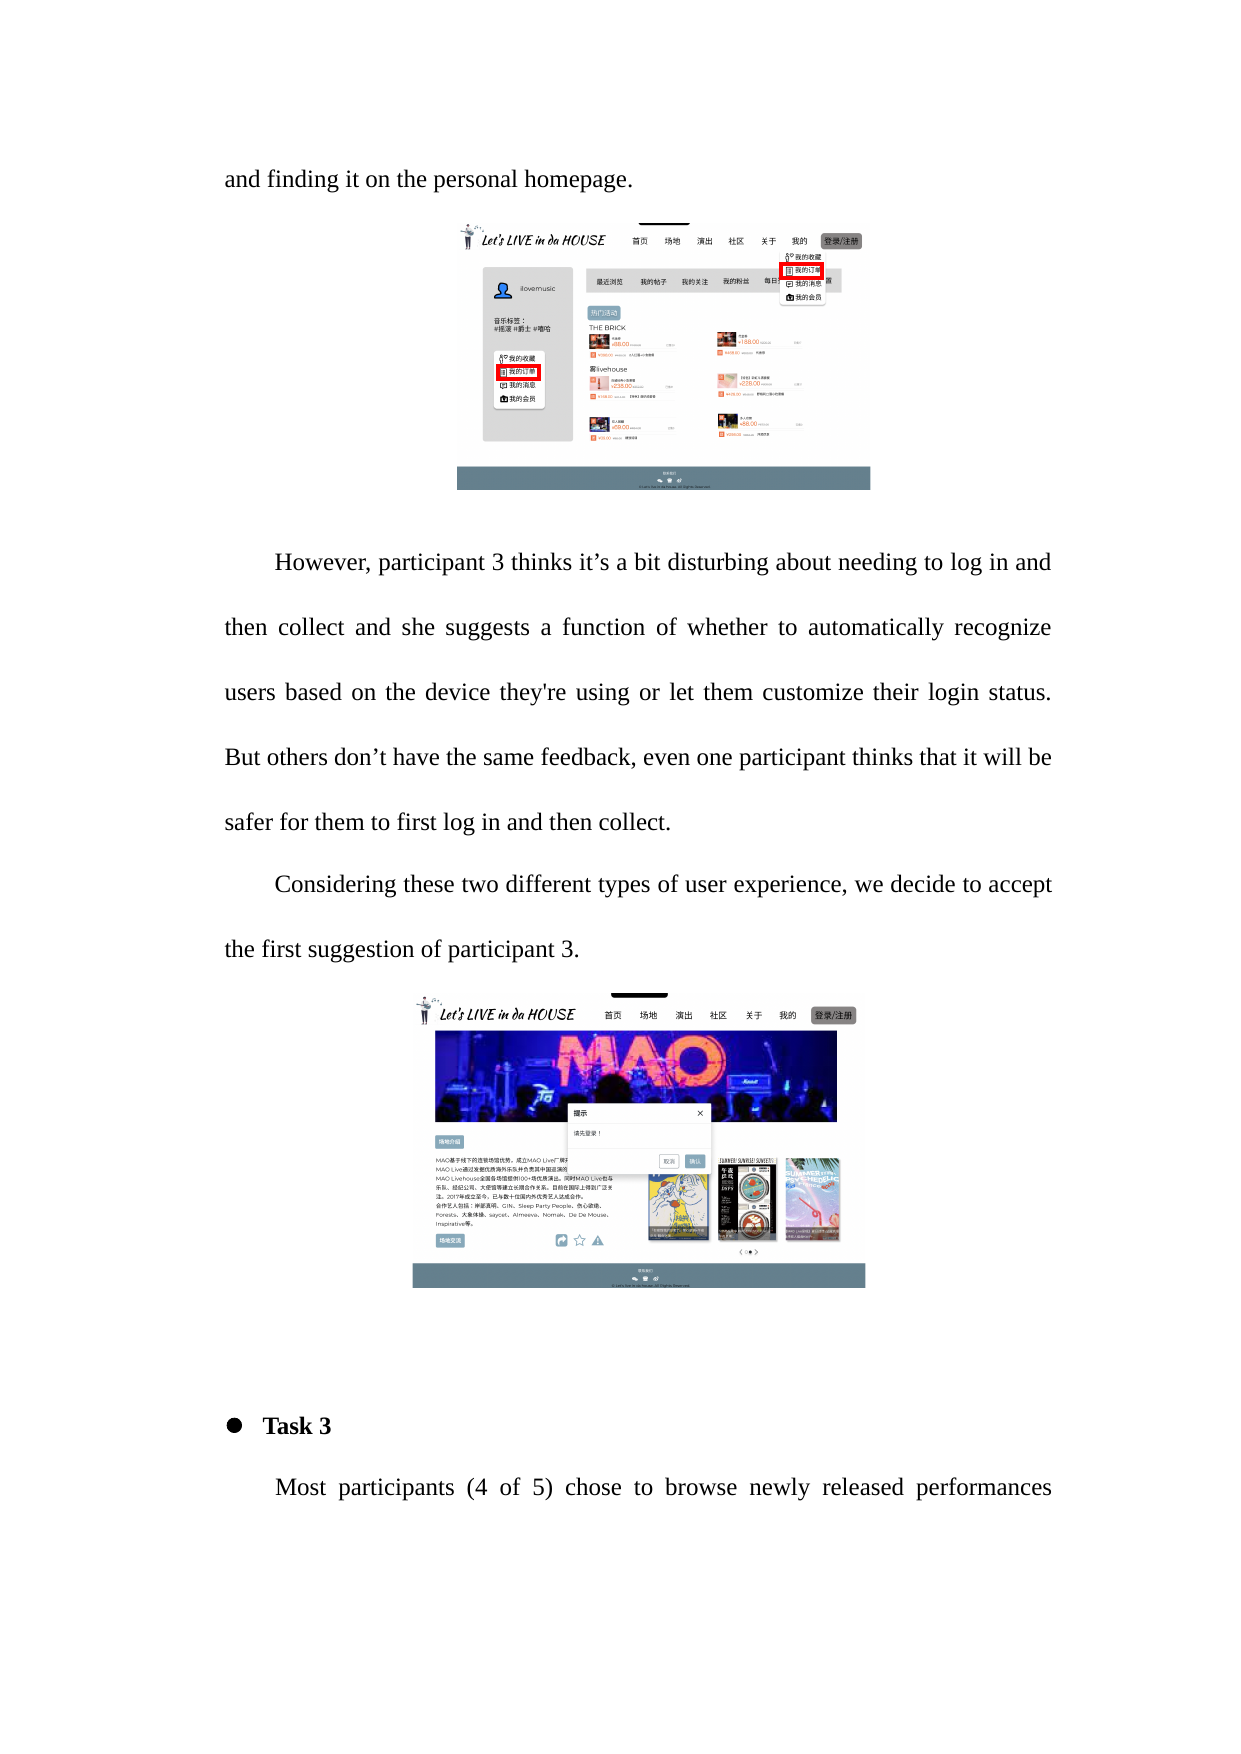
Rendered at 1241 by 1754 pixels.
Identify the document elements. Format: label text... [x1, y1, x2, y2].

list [224, 162, 1053, 194]
picture [457, 223, 871, 490]
list However, participant 3 thinks it’s a bit disturbing about needing to log in and then collect and she suggests a function of whether to automatically recognize users based on the device they're using or let them customize their login status. But others don’t have the same feedback, even one participant thinks that it will be safer for them to first log in and then collect. [224, 546, 1053, 838]
list Considering these two different types of user experience, we decide to accept the first suggestion of participant 3. [224, 867, 1053, 964]
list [225, 1470, 1053, 1503]
list Task 3 [225, 1409, 1053, 1442]
picture [412, 993, 866, 1288]
